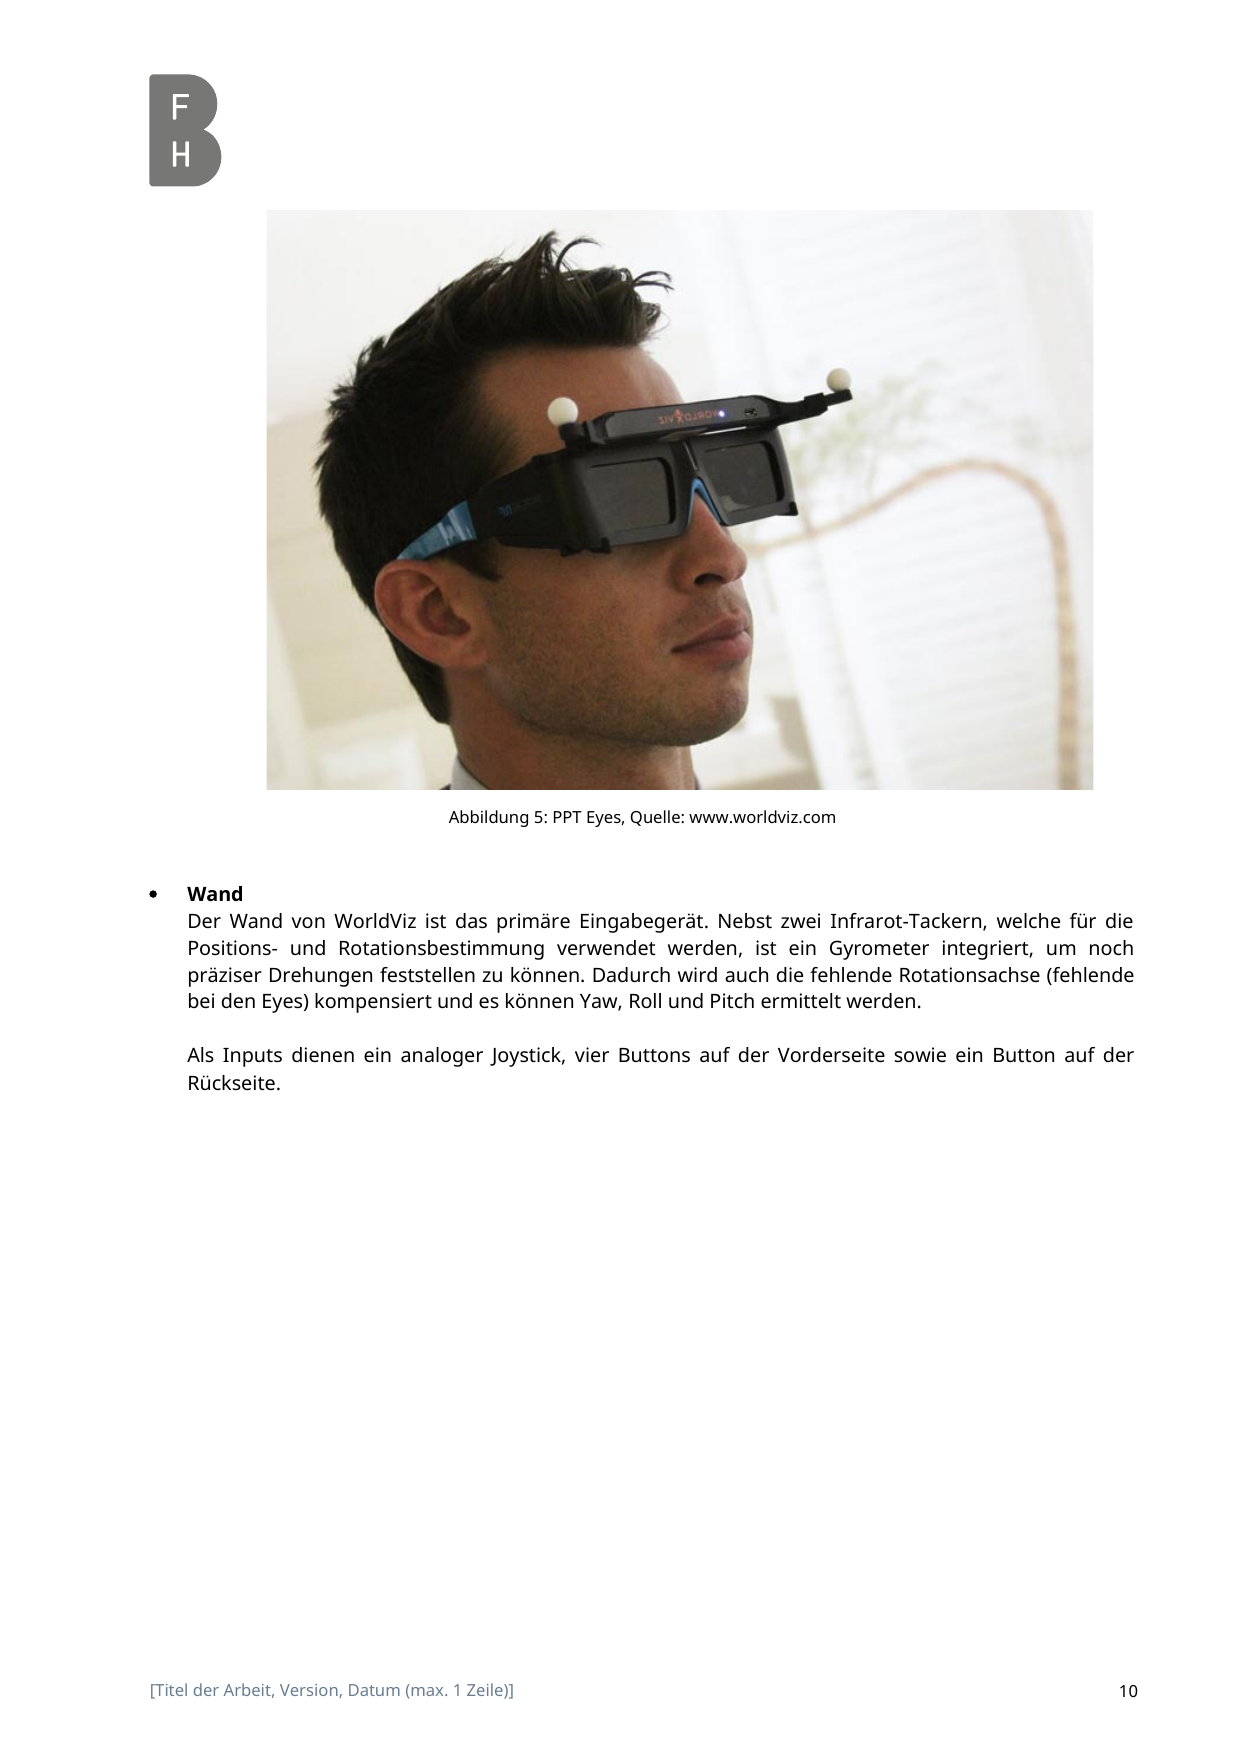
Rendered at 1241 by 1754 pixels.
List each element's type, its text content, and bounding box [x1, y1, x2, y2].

picture [266, 210, 1094, 790]
list Als Inputs dienen ein analoger Joystick, vier Buttons auf der Vorderseite sowie ein Button auf der Rückseite. [187, 1042, 1136, 1096]
text Abbildung : PPT Eyes, Quelle: www.worldviz.com [149, 802, 1136, 828]
list Der Wand von WorldViz ist das primäre Eingabegerät. Nebst zwei Infrarot-Tackern, welche für die Positions- und Rotationsbestimmung verwendet werden, ist ein Gyrometer integriert, um noch präziser Drehungen feststellen zu können. Dadurch wird auch die fehlende Rotationsachse (fehlende bei den Eyes) kompensiert und es können Yaw, Roll und Pitch ermittelt werden. [187, 907, 1136, 1015]
list Wand [149, 880, 1136, 907]
